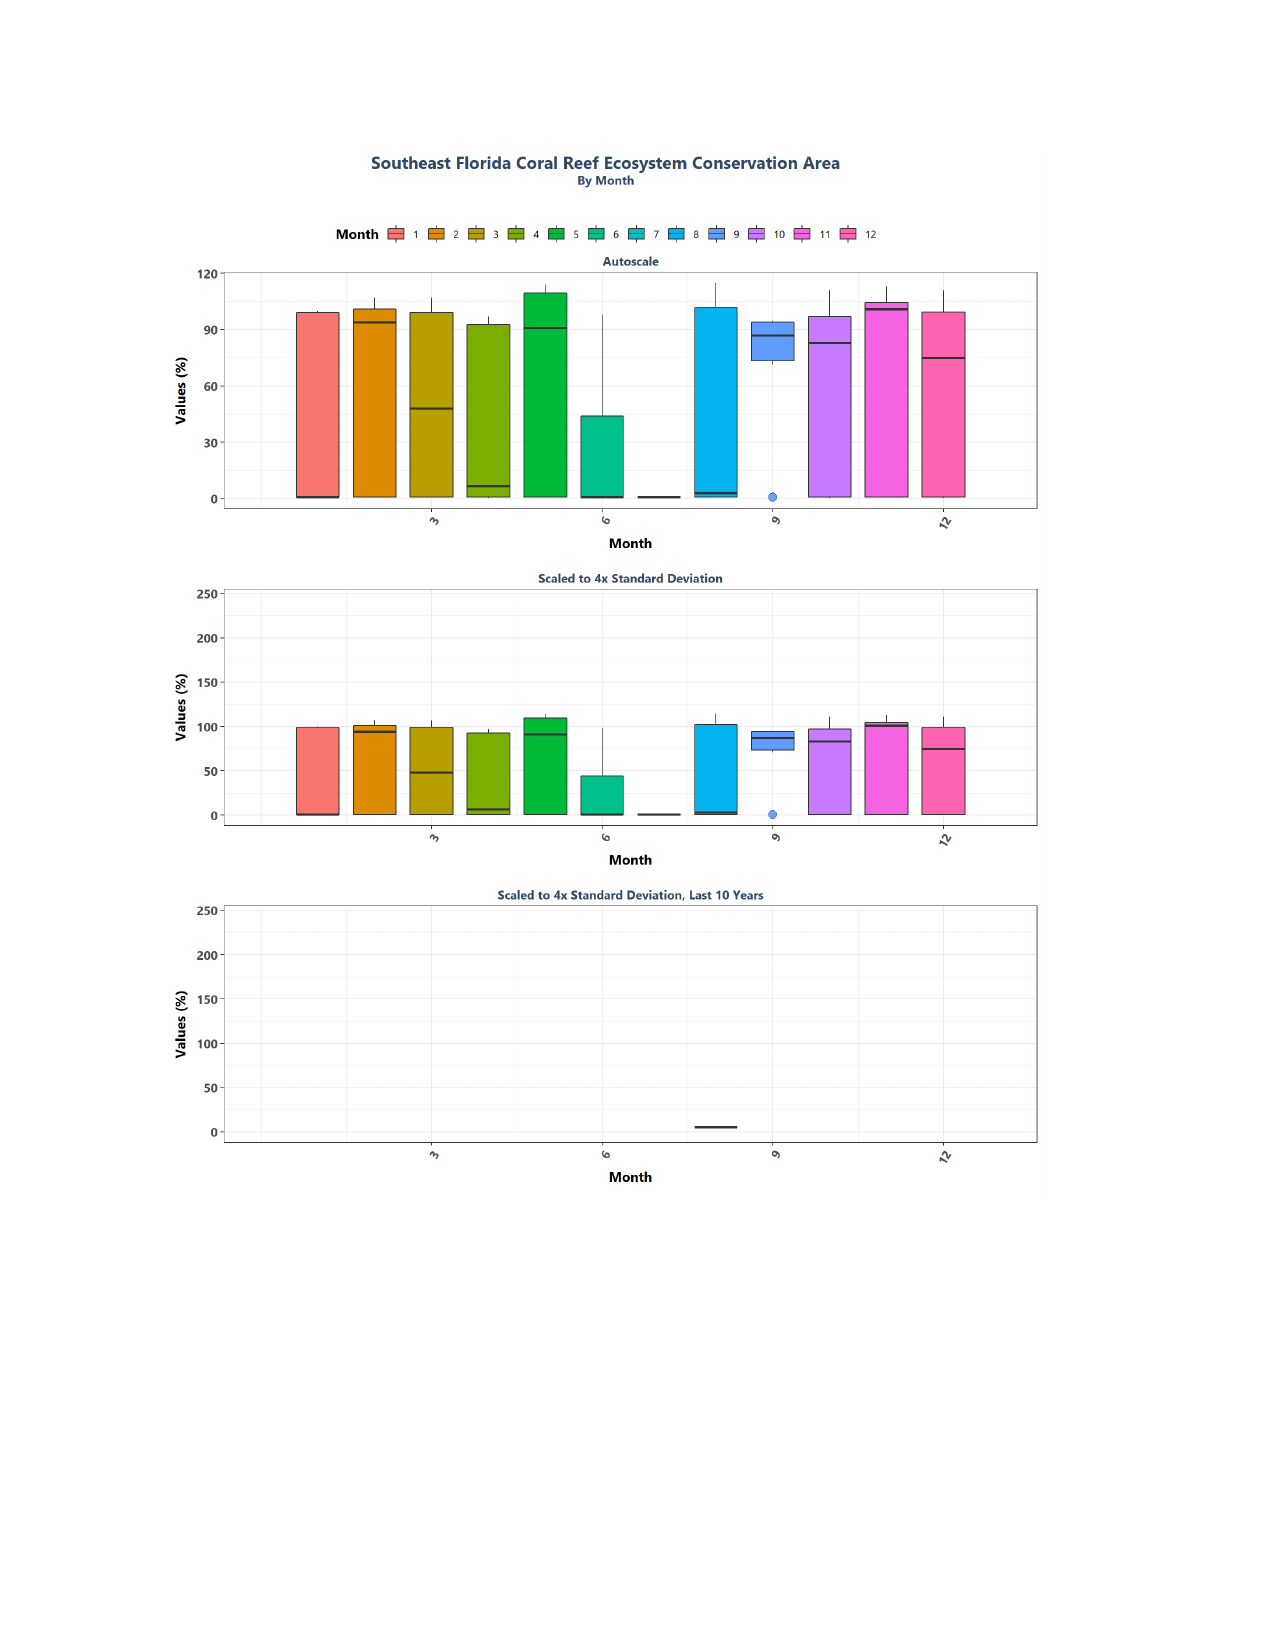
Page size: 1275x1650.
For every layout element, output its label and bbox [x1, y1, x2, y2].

picture [168, 150, 1044, 1200]
